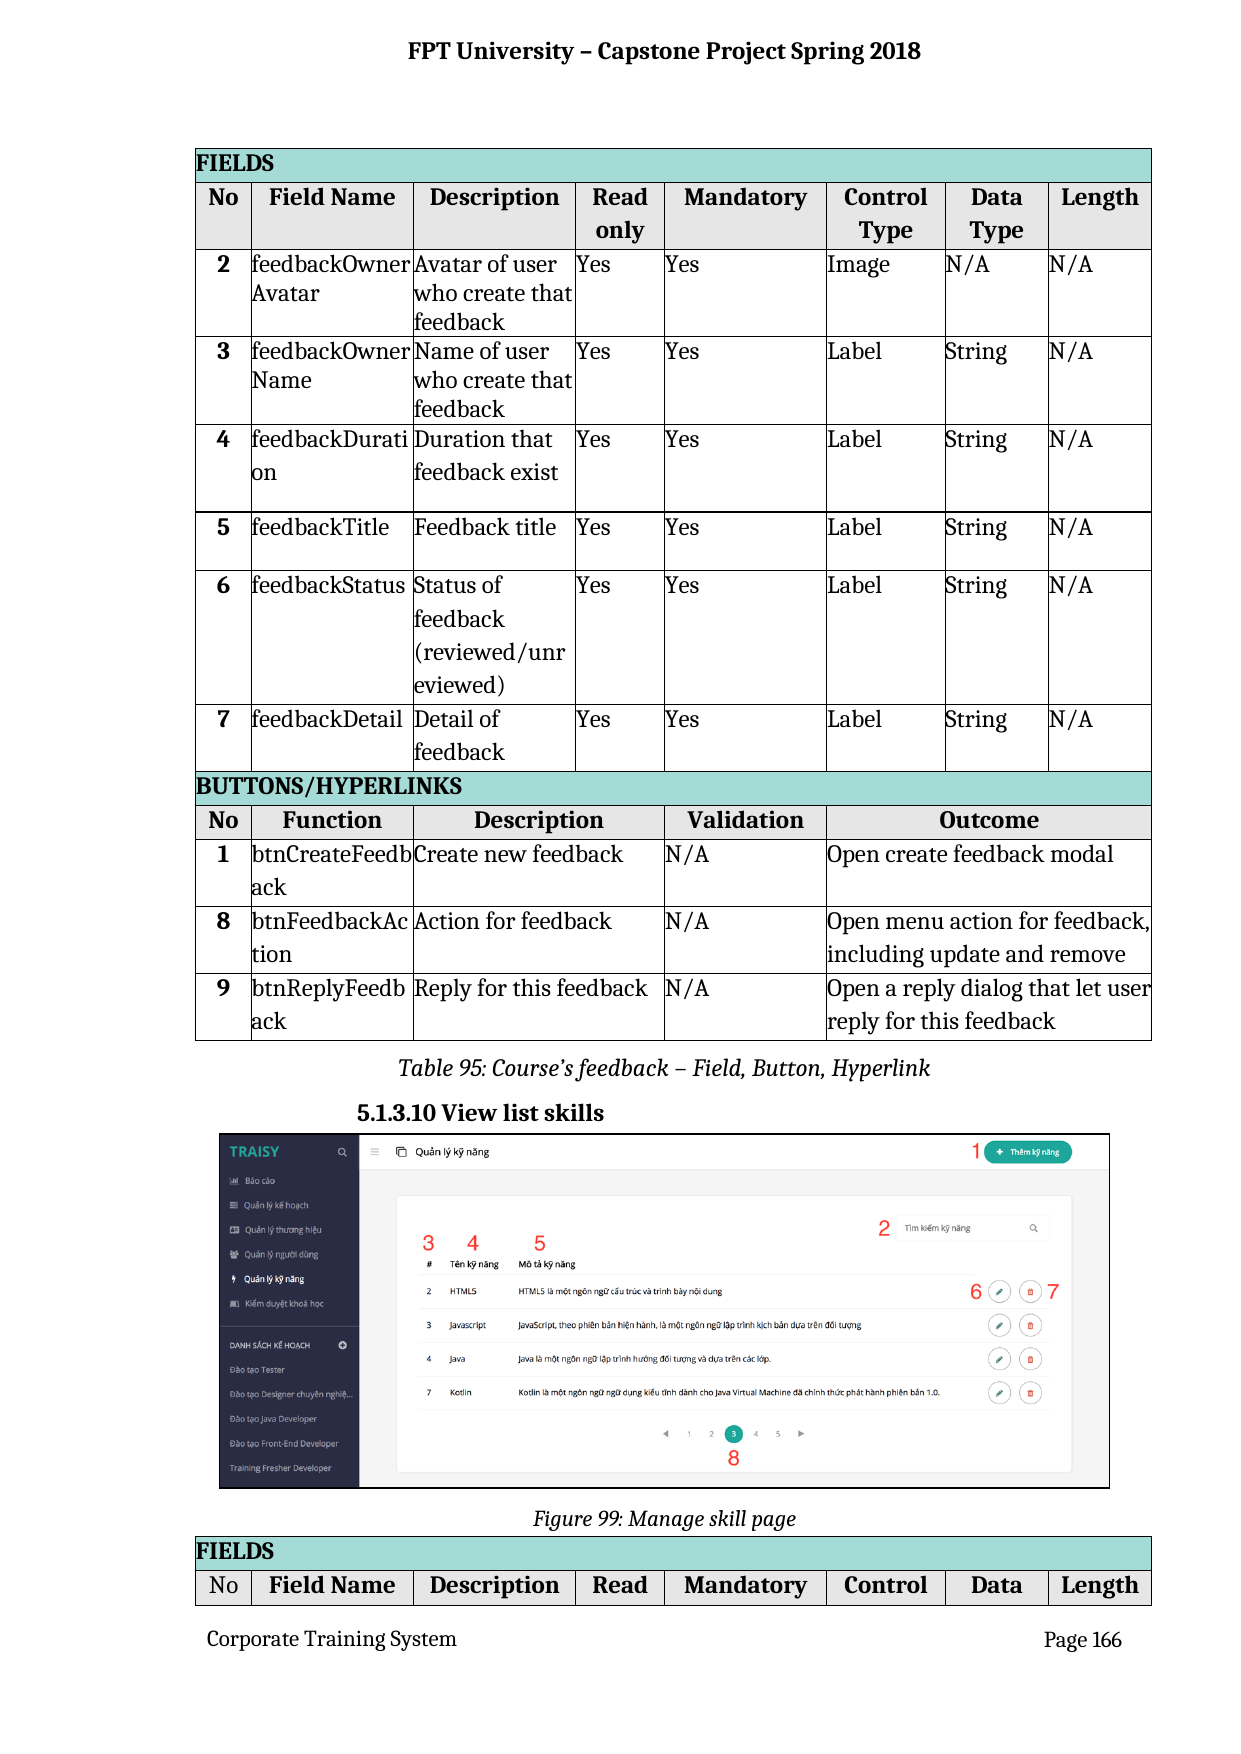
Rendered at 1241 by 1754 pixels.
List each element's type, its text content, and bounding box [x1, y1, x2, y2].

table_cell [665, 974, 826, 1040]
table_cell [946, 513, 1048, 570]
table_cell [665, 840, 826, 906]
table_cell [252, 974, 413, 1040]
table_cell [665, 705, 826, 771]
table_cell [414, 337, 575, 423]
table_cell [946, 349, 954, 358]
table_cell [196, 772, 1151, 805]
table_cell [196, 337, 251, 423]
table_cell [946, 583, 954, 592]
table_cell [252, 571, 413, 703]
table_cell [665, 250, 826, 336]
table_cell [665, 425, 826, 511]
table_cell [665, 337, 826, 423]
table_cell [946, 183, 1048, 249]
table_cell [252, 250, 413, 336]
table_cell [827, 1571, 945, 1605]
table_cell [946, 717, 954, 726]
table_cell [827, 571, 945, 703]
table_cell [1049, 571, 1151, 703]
text Figure 99: Manage skill page [207, 1506, 1122, 1532]
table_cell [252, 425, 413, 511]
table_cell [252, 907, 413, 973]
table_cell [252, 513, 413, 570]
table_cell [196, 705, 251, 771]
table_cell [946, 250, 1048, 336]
picture [220, 1135, 1109, 1487]
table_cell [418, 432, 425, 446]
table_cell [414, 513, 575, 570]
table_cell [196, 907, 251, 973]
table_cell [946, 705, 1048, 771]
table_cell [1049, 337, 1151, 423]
subtitle 5.1.3.10 View list skills [357, 1099, 1124, 1128]
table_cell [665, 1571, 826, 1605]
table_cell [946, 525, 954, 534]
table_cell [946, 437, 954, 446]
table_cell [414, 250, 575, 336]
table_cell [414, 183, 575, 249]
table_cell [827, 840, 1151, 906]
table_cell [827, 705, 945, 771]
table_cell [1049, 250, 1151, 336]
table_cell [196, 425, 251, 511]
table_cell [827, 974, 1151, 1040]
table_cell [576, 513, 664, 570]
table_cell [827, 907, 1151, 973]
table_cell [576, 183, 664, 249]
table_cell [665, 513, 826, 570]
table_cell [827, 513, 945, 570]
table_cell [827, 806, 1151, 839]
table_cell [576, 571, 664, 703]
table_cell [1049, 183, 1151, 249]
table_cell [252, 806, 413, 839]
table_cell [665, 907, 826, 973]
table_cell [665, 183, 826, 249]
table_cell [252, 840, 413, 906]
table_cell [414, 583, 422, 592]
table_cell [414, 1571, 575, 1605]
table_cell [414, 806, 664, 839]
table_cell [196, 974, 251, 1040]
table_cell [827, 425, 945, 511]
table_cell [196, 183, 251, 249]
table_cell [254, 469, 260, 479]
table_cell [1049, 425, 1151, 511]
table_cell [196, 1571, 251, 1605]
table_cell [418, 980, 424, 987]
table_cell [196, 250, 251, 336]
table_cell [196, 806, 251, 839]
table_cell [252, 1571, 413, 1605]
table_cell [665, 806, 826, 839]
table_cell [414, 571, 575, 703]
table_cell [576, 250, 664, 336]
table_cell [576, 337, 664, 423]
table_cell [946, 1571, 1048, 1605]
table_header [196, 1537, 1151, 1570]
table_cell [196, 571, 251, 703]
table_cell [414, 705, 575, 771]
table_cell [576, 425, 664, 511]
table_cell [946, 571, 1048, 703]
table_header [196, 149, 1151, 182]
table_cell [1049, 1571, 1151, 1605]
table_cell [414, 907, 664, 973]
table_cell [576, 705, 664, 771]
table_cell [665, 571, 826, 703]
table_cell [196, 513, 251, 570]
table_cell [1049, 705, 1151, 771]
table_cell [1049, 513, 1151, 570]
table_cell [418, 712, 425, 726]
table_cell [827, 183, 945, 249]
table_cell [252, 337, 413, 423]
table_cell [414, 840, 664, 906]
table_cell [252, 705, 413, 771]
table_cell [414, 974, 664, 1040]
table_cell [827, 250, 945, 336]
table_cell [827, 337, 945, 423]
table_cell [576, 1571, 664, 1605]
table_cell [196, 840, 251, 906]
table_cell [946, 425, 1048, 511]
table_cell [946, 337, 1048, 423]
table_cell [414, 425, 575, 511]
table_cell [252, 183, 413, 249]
